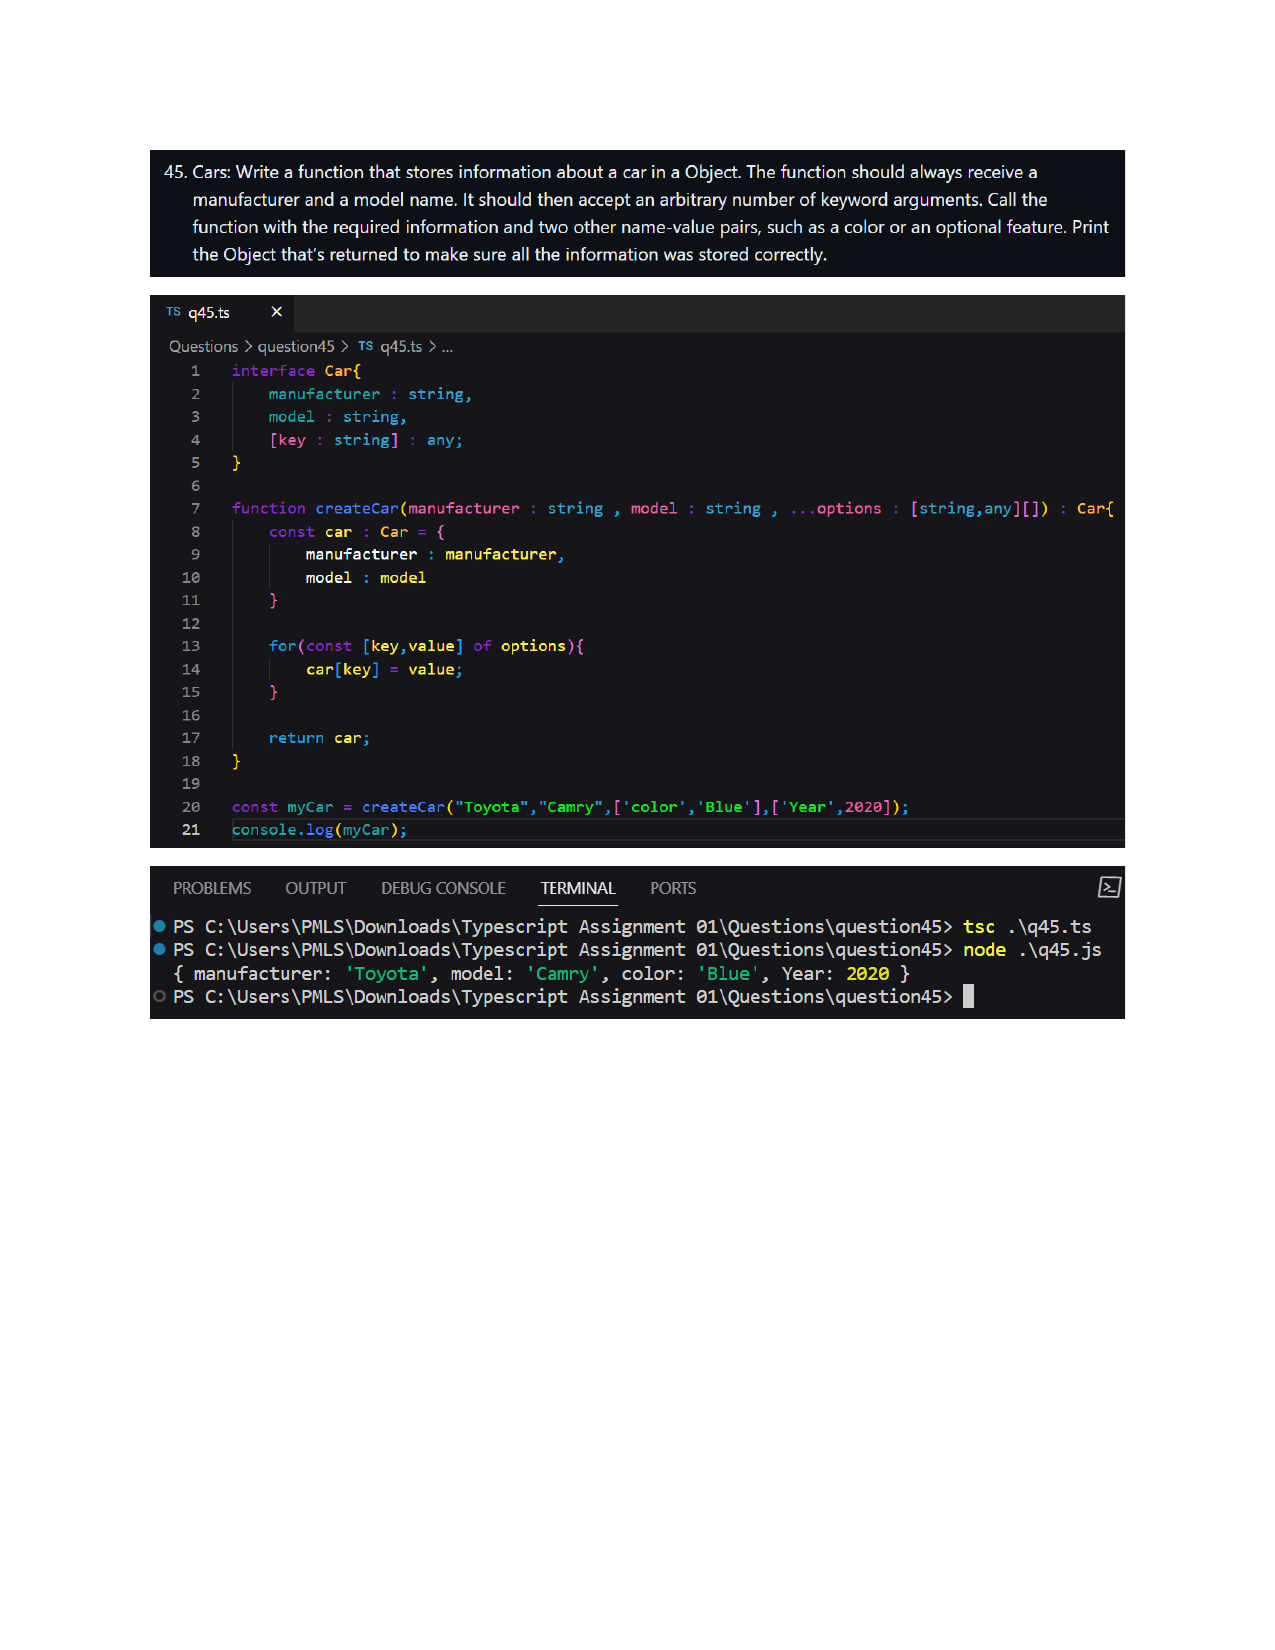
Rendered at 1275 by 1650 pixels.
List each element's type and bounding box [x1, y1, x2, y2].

picture [150, 295, 1125, 848]
picture [150, 150, 1125, 277]
picture [150, 866, 1125, 1019]
